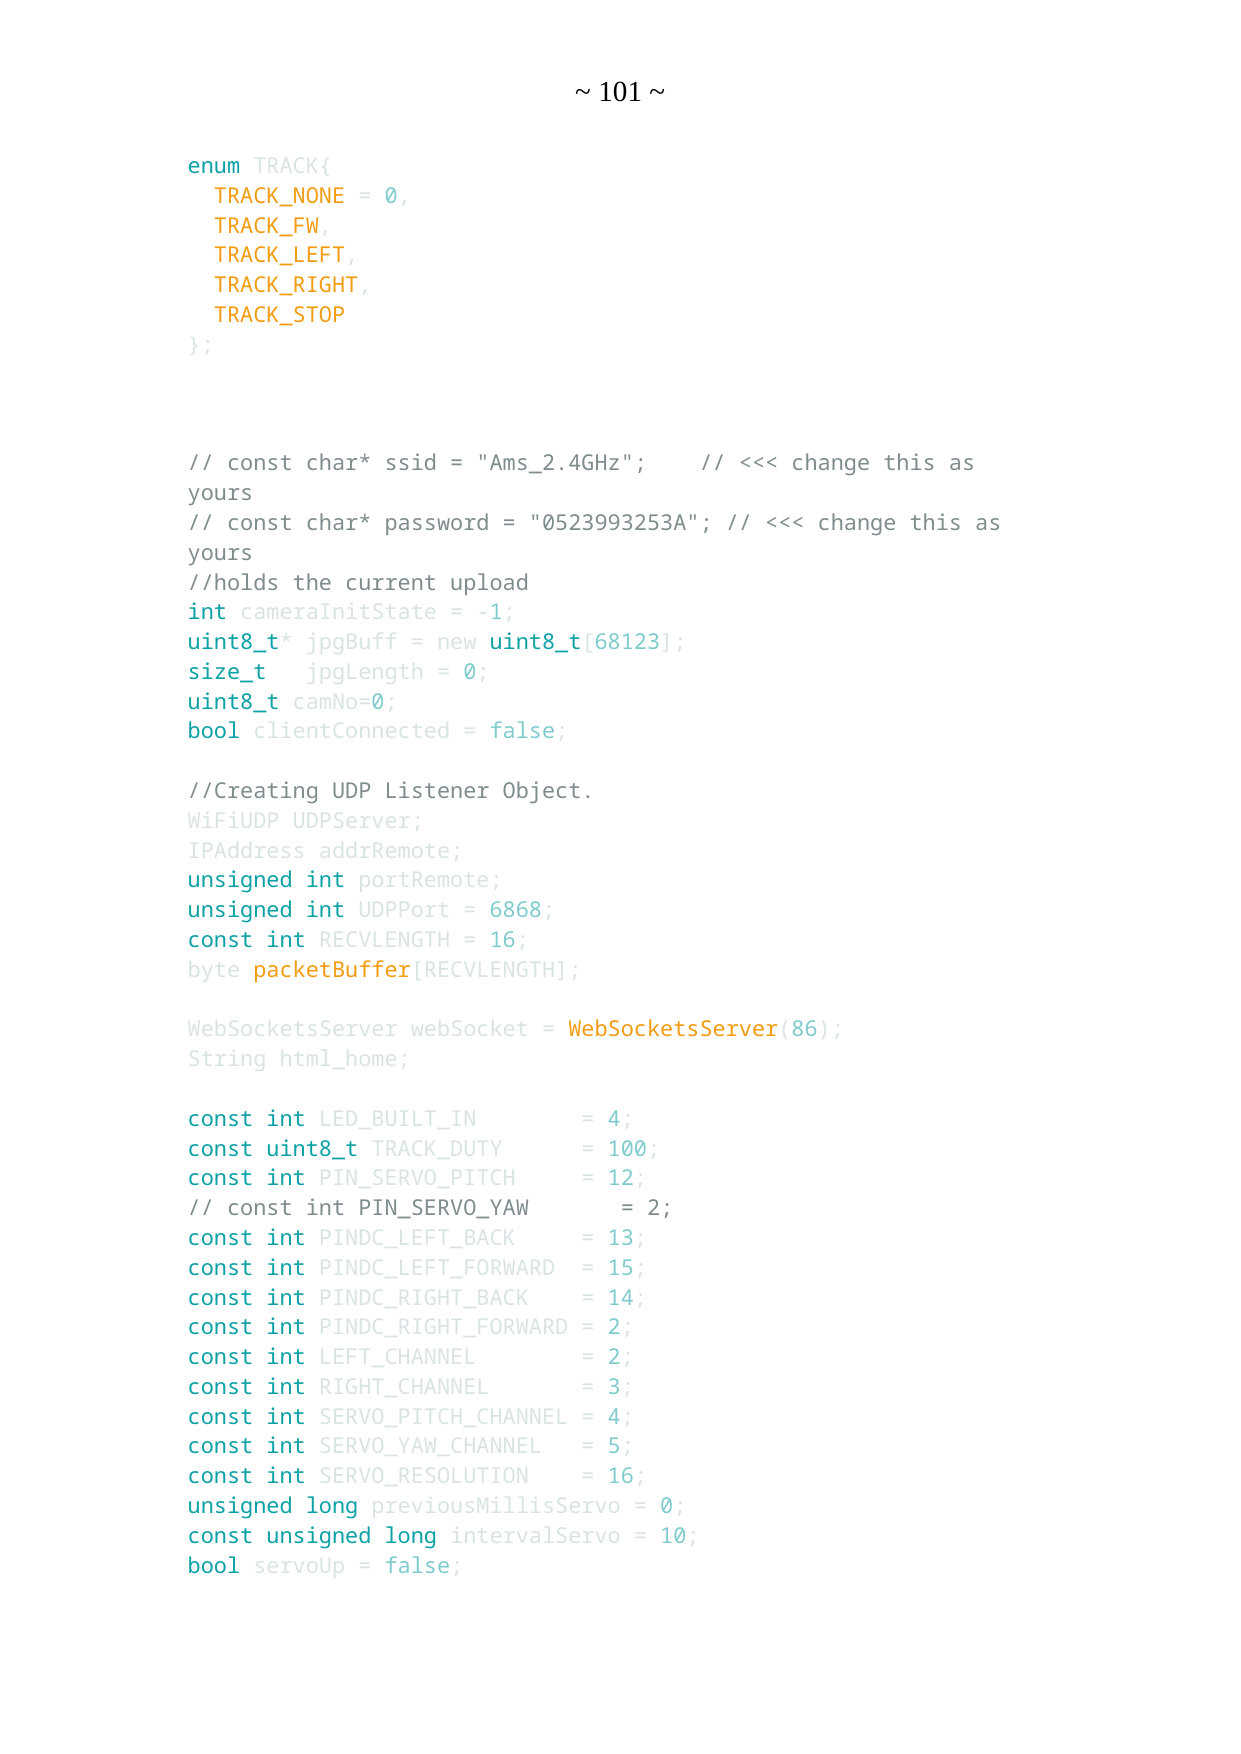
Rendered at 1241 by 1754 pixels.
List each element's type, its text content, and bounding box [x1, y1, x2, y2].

text TRACK_STOP [187, 299, 1053, 329]
text const unsigned long intervalServo = 10; [187, 1520, 1053, 1550]
text const int PINDC_RIGHT_BACK = 14; [187, 1282, 1053, 1311]
text const int PINDC_LEFT_BACK = 13; [187, 1222, 1053, 1252]
text const int SERVO_RESOLUTION = 16; [187, 1460, 1053, 1490]
text const int PINDC_LEFT_FORWARD = 15; [187, 1252, 1053, 1282]
text //Creating UDP Listener Object. [187, 775, 1053, 805]
text TRACK_FW, [187, 209, 1053, 239]
text uint8_t* jpgBuff = new uint8_t[68123]; [187, 626, 1053, 656]
text byte packetBuffer[RECVLENGTH]; [187, 954, 1053, 984]
text // const int PIN_SERVO_YAW = 2; [187, 1192, 1053, 1222]
text }; [187, 329, 1053, 358]
text int cameraInitState = -1; [187, 596, 1053, 626]
text const int RIGHT_CHANNEL = 3; [187, 1371, 1053, 1401]
text // const char* password = "0523993253A"; // <<< change this as yours [187, 507, 1053, 567]
text WiFiUDP UDPServer; [187, 805, 1053, 835]
text const int LEFT_CHANNEL = 2; [187, 1341, 1053, 1371]
text const int LED_BUILT_IN = 4; [187, 1103, 1053, 1133]
text const int SERVO_YAW_CHANNEL = 5; [187, 1431, 1053, 1460]
text String html_home; [187, 1043, 1053, 1073]
text size_t jpgLength = 0; [187, 656, 1053, 686]
text unsigned int portRemote; [187, 864, 1053, 894]
text TRACK_RIGHT, [187, 269, 1053, 299]
text const int SERVO_PITCH_CHANNEL = 4; [187, 1401, 1053, 1431]
text const int PINDC_RIGHT_FORWARD = 2; [187, 1311, 1053, 1341]
text unsigned int UDPPort = 6868; [187, 894, 1053, 924]
text TRACK_LEFT, [187, 239, 1053, 269]
text IPAddress addrRemote; [187, 835, 1053, 864]
text //holds the current upload [187, 567, 1053, 596]
text WebSocketsServer webSocket = WebSocketsServer(86); [187, 1013, 1053, 1043]
text const int PIN_SERVO_PITCH = 12; [187, 1162, 1053, 1192]
text const uint8_t TRACK_DUTY = 100; [187, 1133, 1053, 1162]
text bool clientConnected = false; [187, 716, 1053, 745]
text TRACK_NONE = 0, [187, 180, 1053, 209]
text enum TRACK{ [187, 150, 1053, 180]
text bool servoUp = false; [187, 1550, 1053, 1579]
text const int RECVLENGTH = 16; [187, 924, 1053, 954]
text // const char* ssid = "Ams_2.4GHz"; // <<< change this as yours [187, 447, 1053, 507]
text unsigned long previousMillisServo = 0; [187, 1490, 1053, 1520]
text uint8_t camNo=0; [187, 686, 1053, 716]
